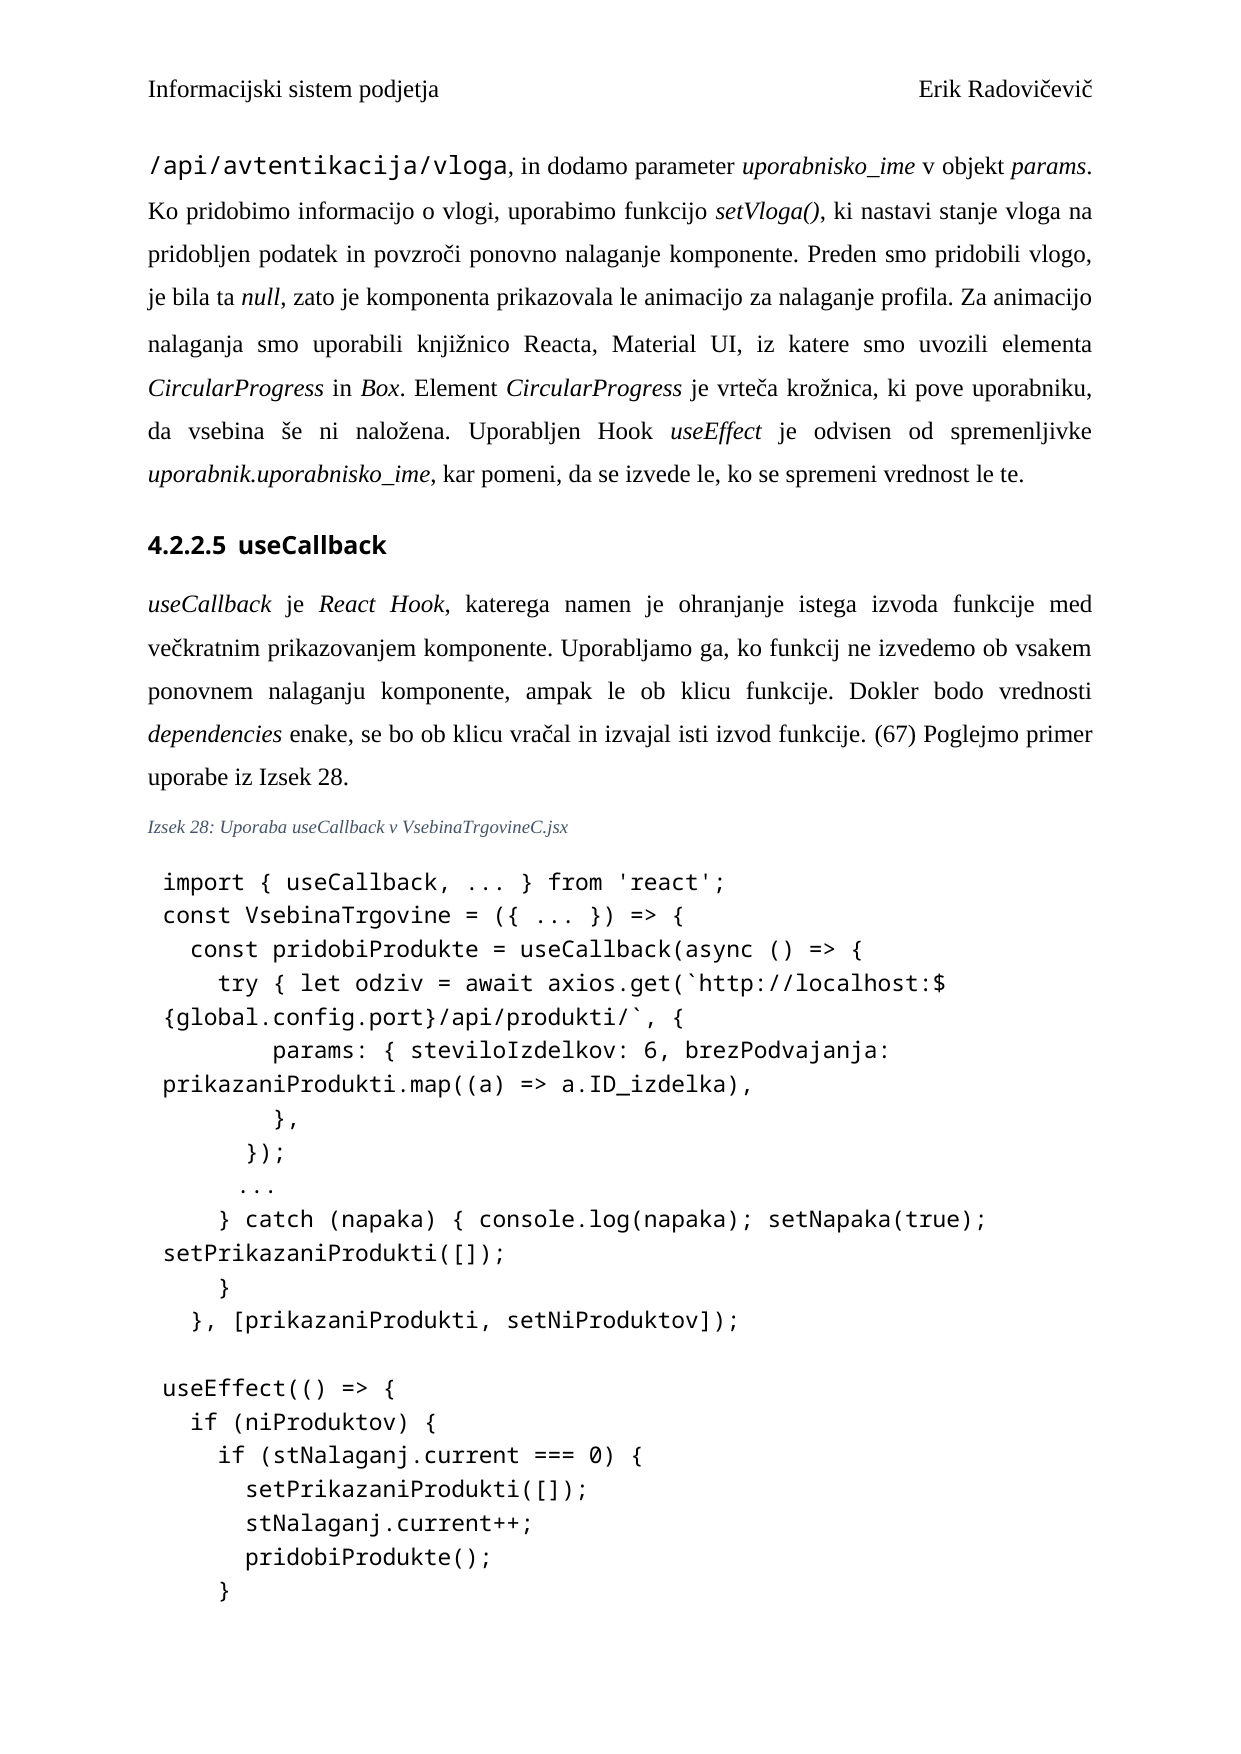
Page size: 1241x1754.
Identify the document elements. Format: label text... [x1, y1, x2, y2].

subtitle useCallback [148, 528, 1093, 562]
text useCallback je React Hook, katerega namen je ohranjanje istega izvoda funkcije med večkratnim prikazovanjem komponente. Uporabljamo ga, ko funkcij ne izvedemo ob vsakem ponovnem nalaganju komponente, ampak le ob klicu funkcije. Dokler bodo vrednosti dependencies enake, se bo ob klicu vračal in izvajal isti izvod funkcije. Poglejmo primer uporabe iz Izsek 28. [148, 589, 1093, 791]
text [148, 148, 1093, 488]
